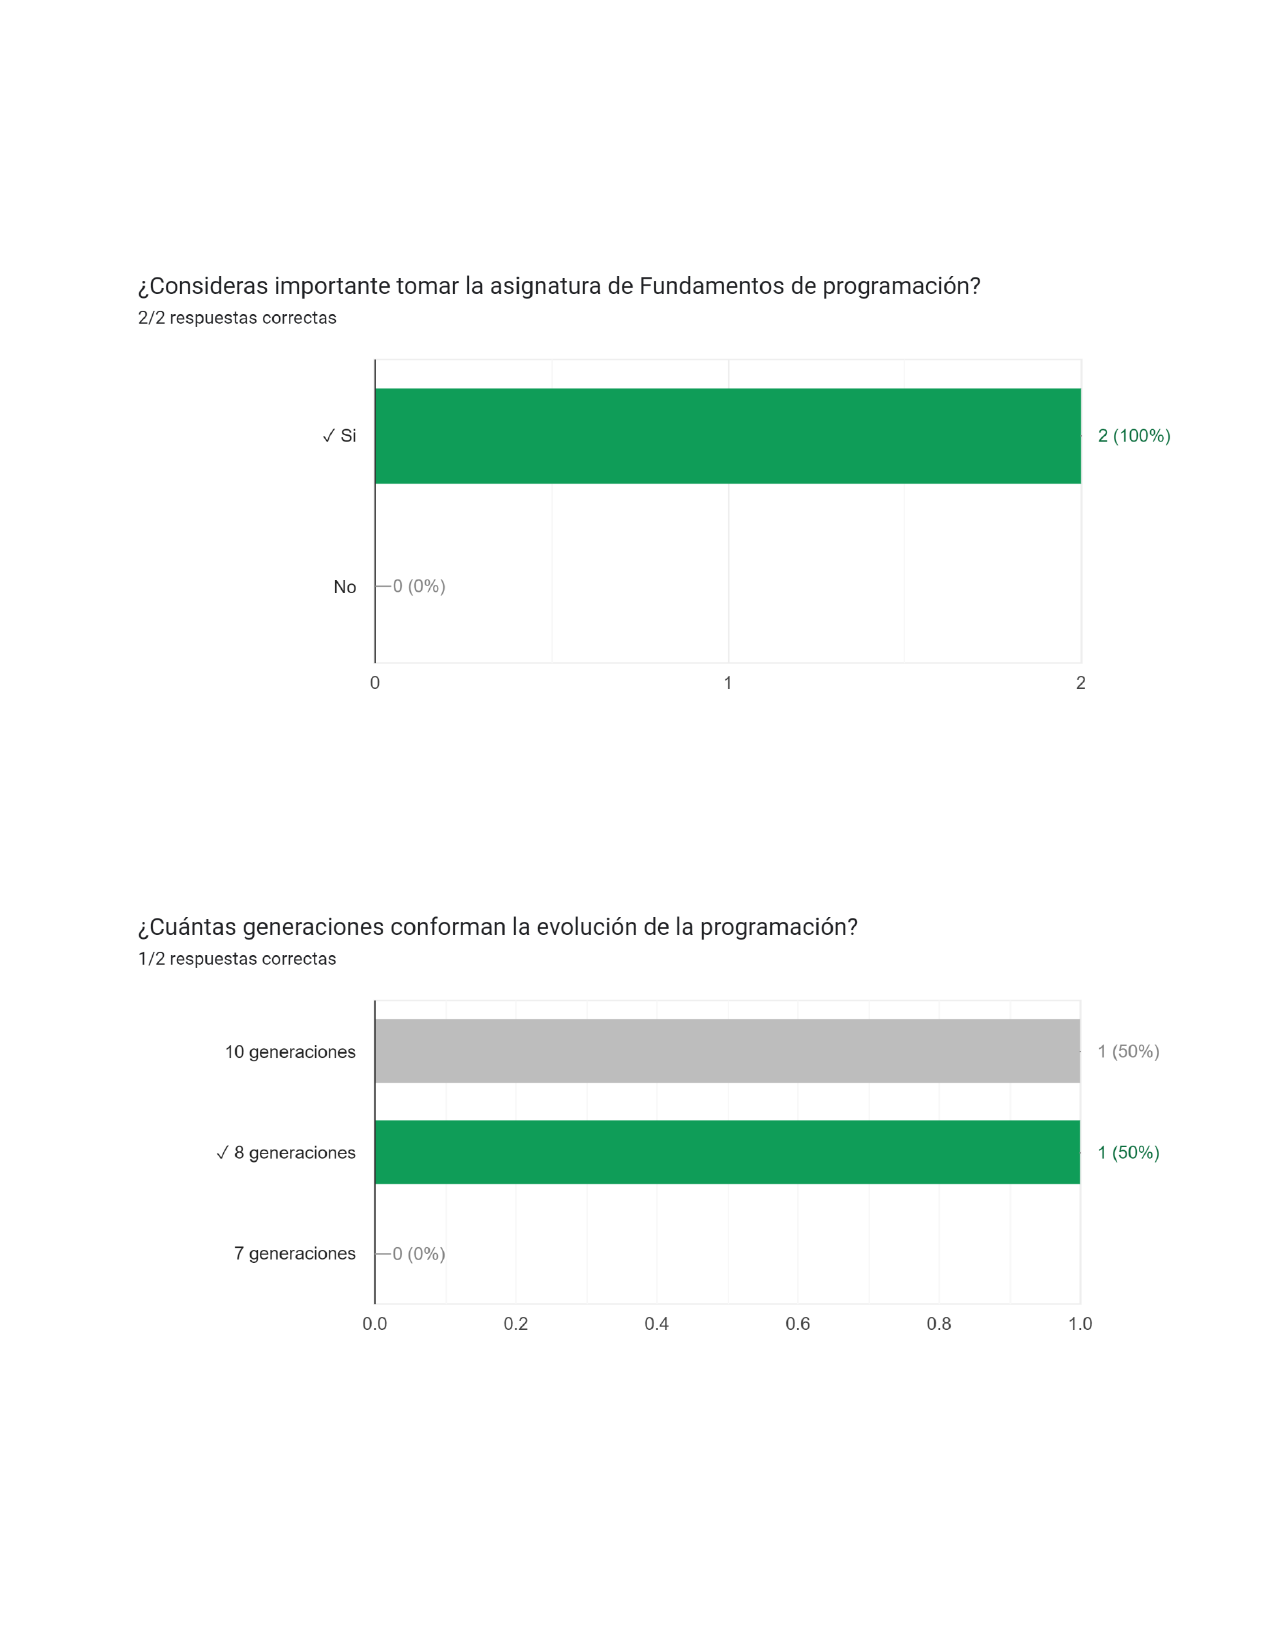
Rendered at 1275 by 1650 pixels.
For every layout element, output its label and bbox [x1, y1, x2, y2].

picture [102, 876, 1189, 1393]
picture [102, 235, 1190, 752]
